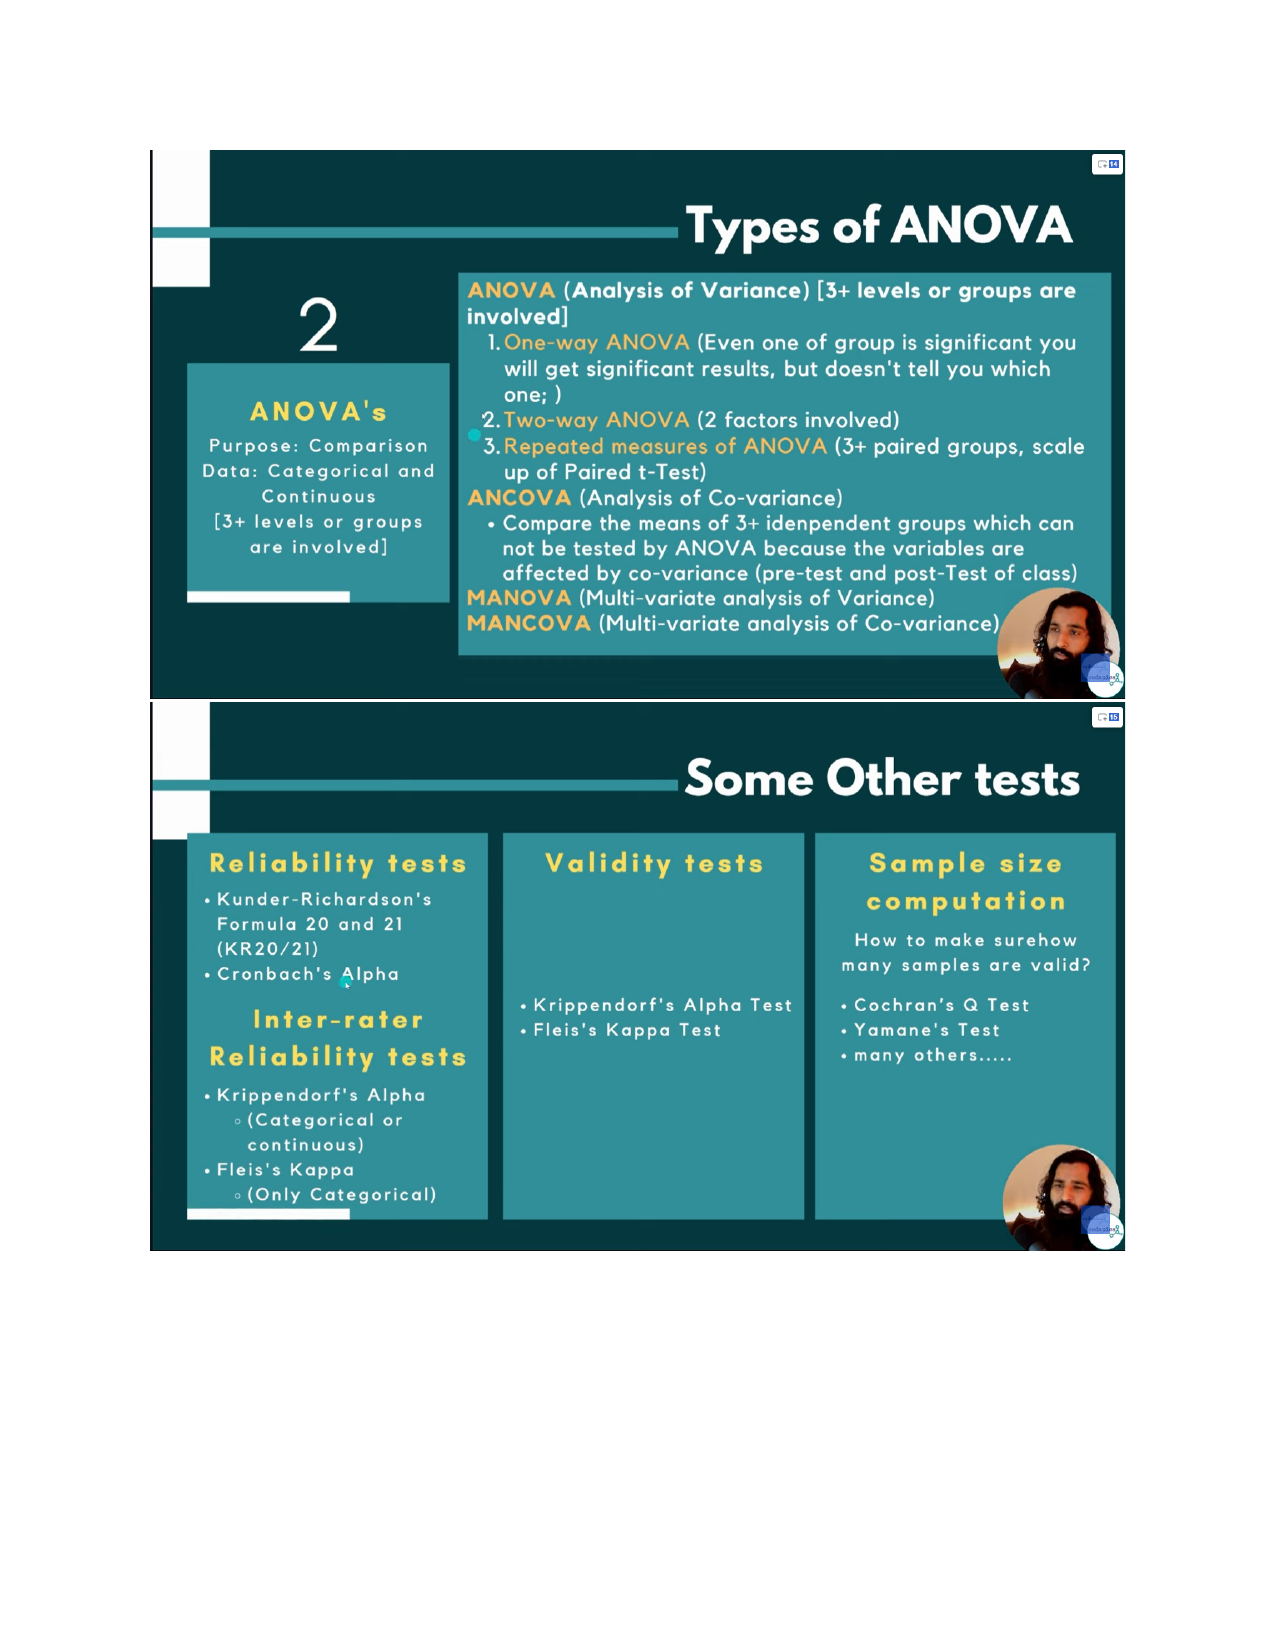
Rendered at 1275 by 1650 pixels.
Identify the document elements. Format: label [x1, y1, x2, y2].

picture [150, 702, 1125, 1251]
picture [150, 150, 1125, 699]
